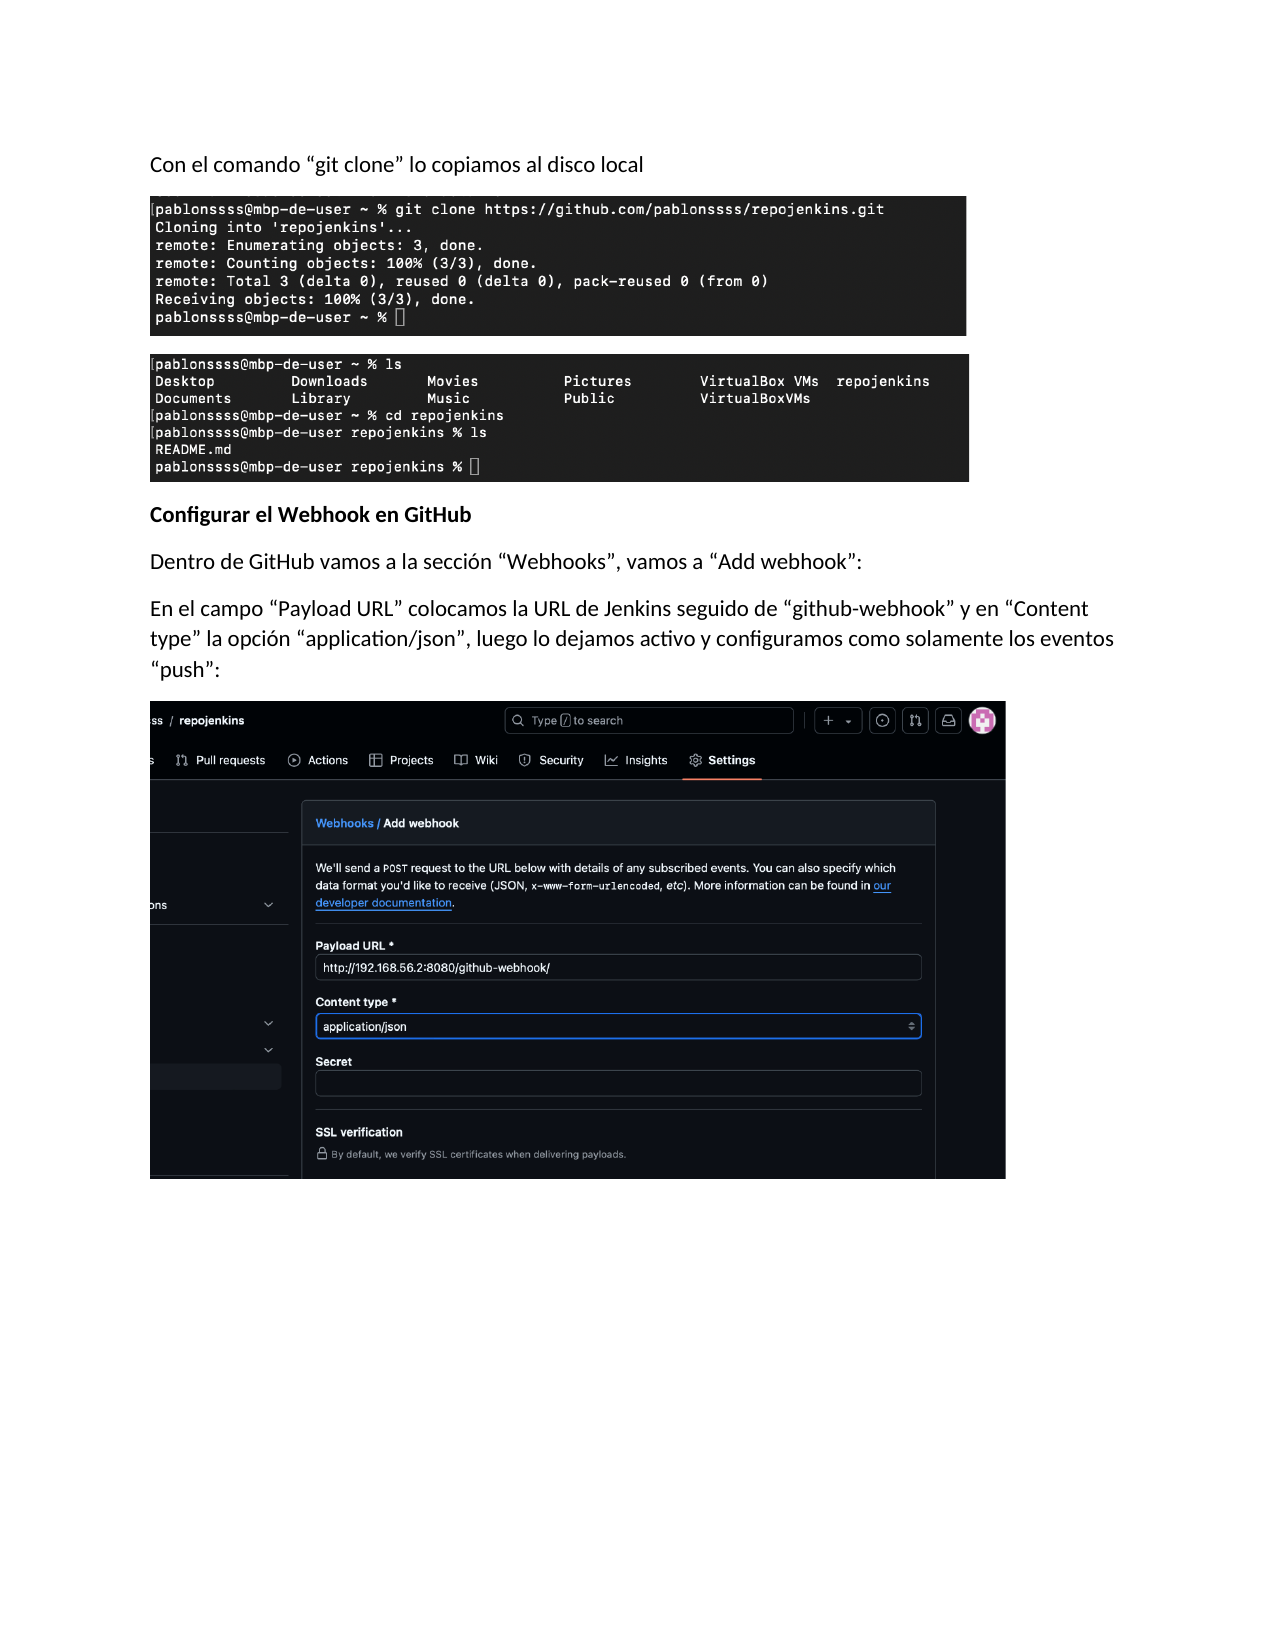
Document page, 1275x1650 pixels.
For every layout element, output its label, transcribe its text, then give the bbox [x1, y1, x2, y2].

picture [150, 354, 970, 482]
text Dentro de GitHub vamos a la sección “Webhooks”, vamos a “Add webhook”: [150, 547, 1125, 576]
picture [150, 701, 1006, 1179]
text En el campo “Payload URL” colocamos la URL de Jenkins seguido de “github-webhook” y en “Content type” la opción “application/json”, luego lo dejamos activo y configuramos como solamente los eventos “push”: [150, 594, 1125, 683]
text Configurar el Webhook en GitHub [150, 501, 1125, 529]
text Con el comando “git clone” lo copiamos al disco local [150, 150, 1125, 178]
picture [150, 196, 967, 336]
